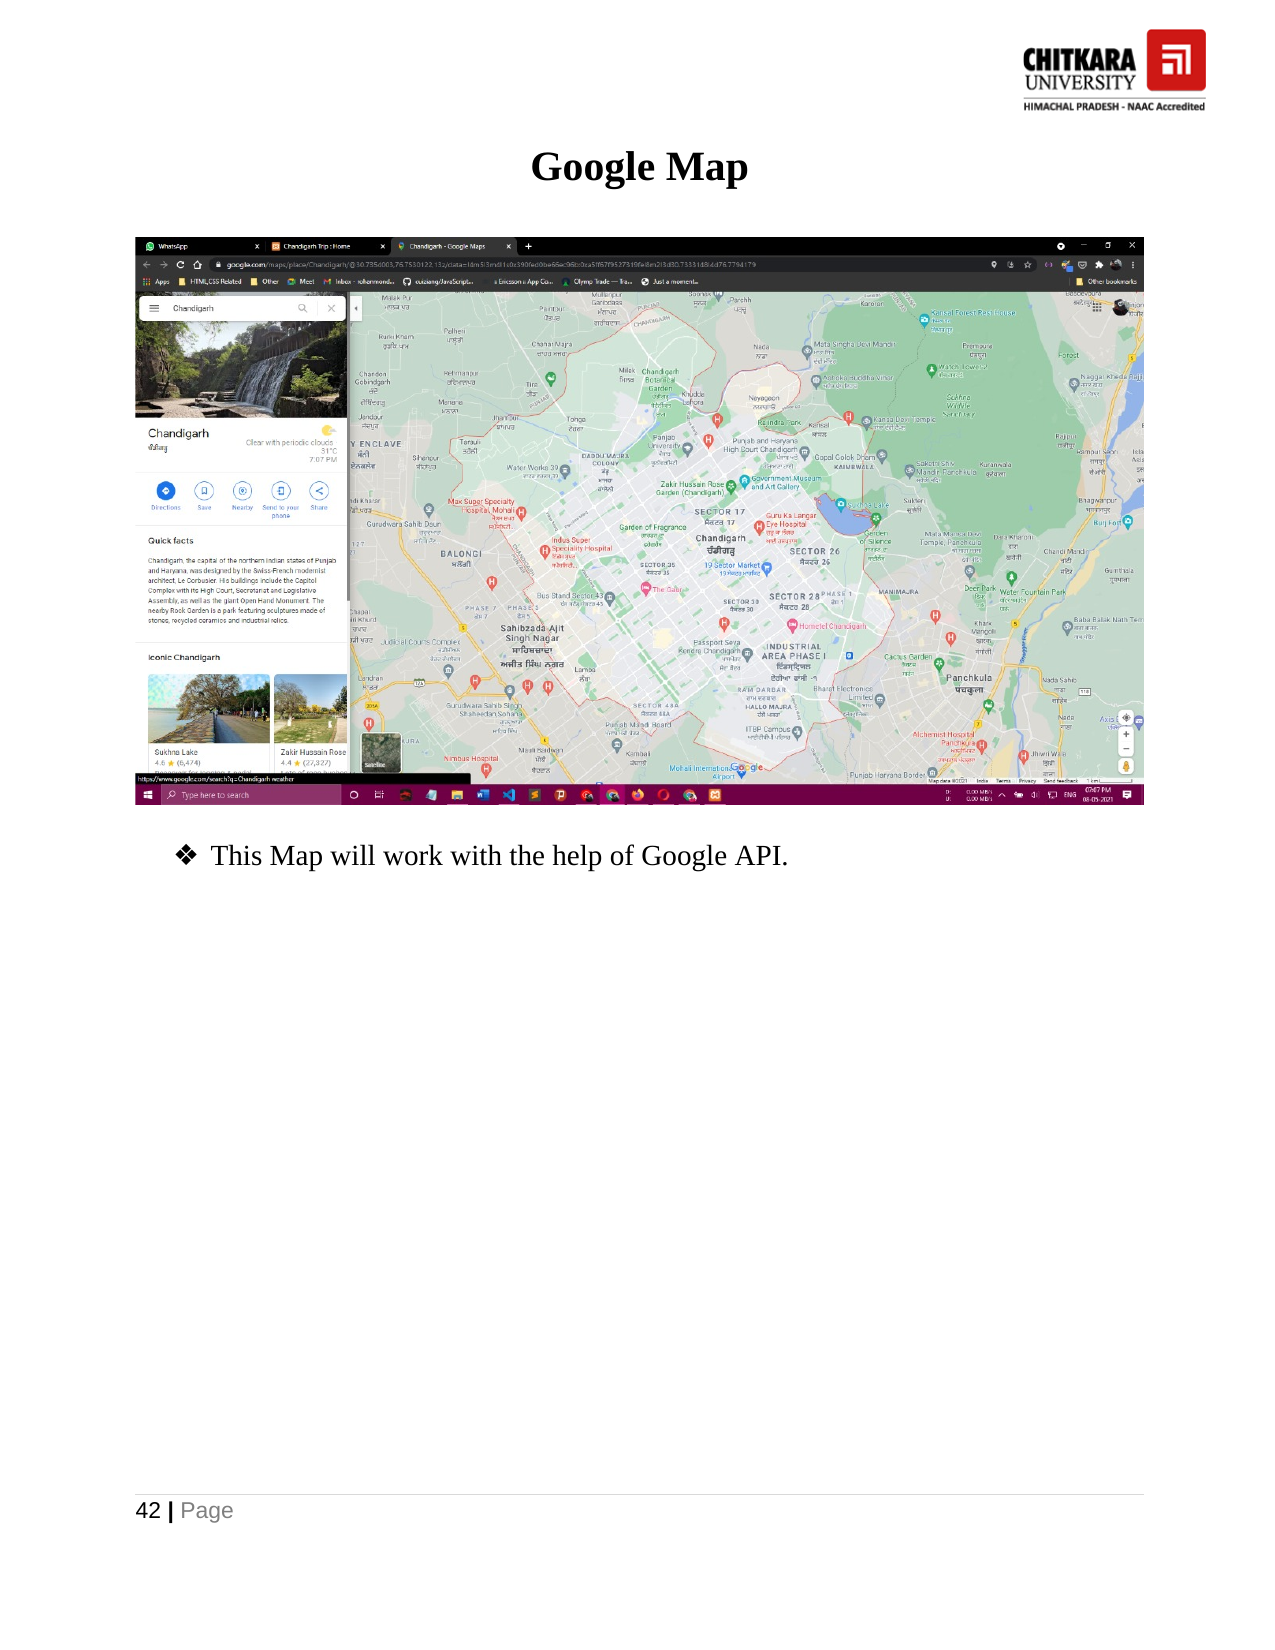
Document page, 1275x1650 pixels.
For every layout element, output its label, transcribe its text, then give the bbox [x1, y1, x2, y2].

list This Map will work with the help of Google API. [173, 838, 1144, 871]
picture [1023, 29, 1206, 113]
text Google Map [135, 142, 1144, 189]
picture [135, 237, 1144, 805]
